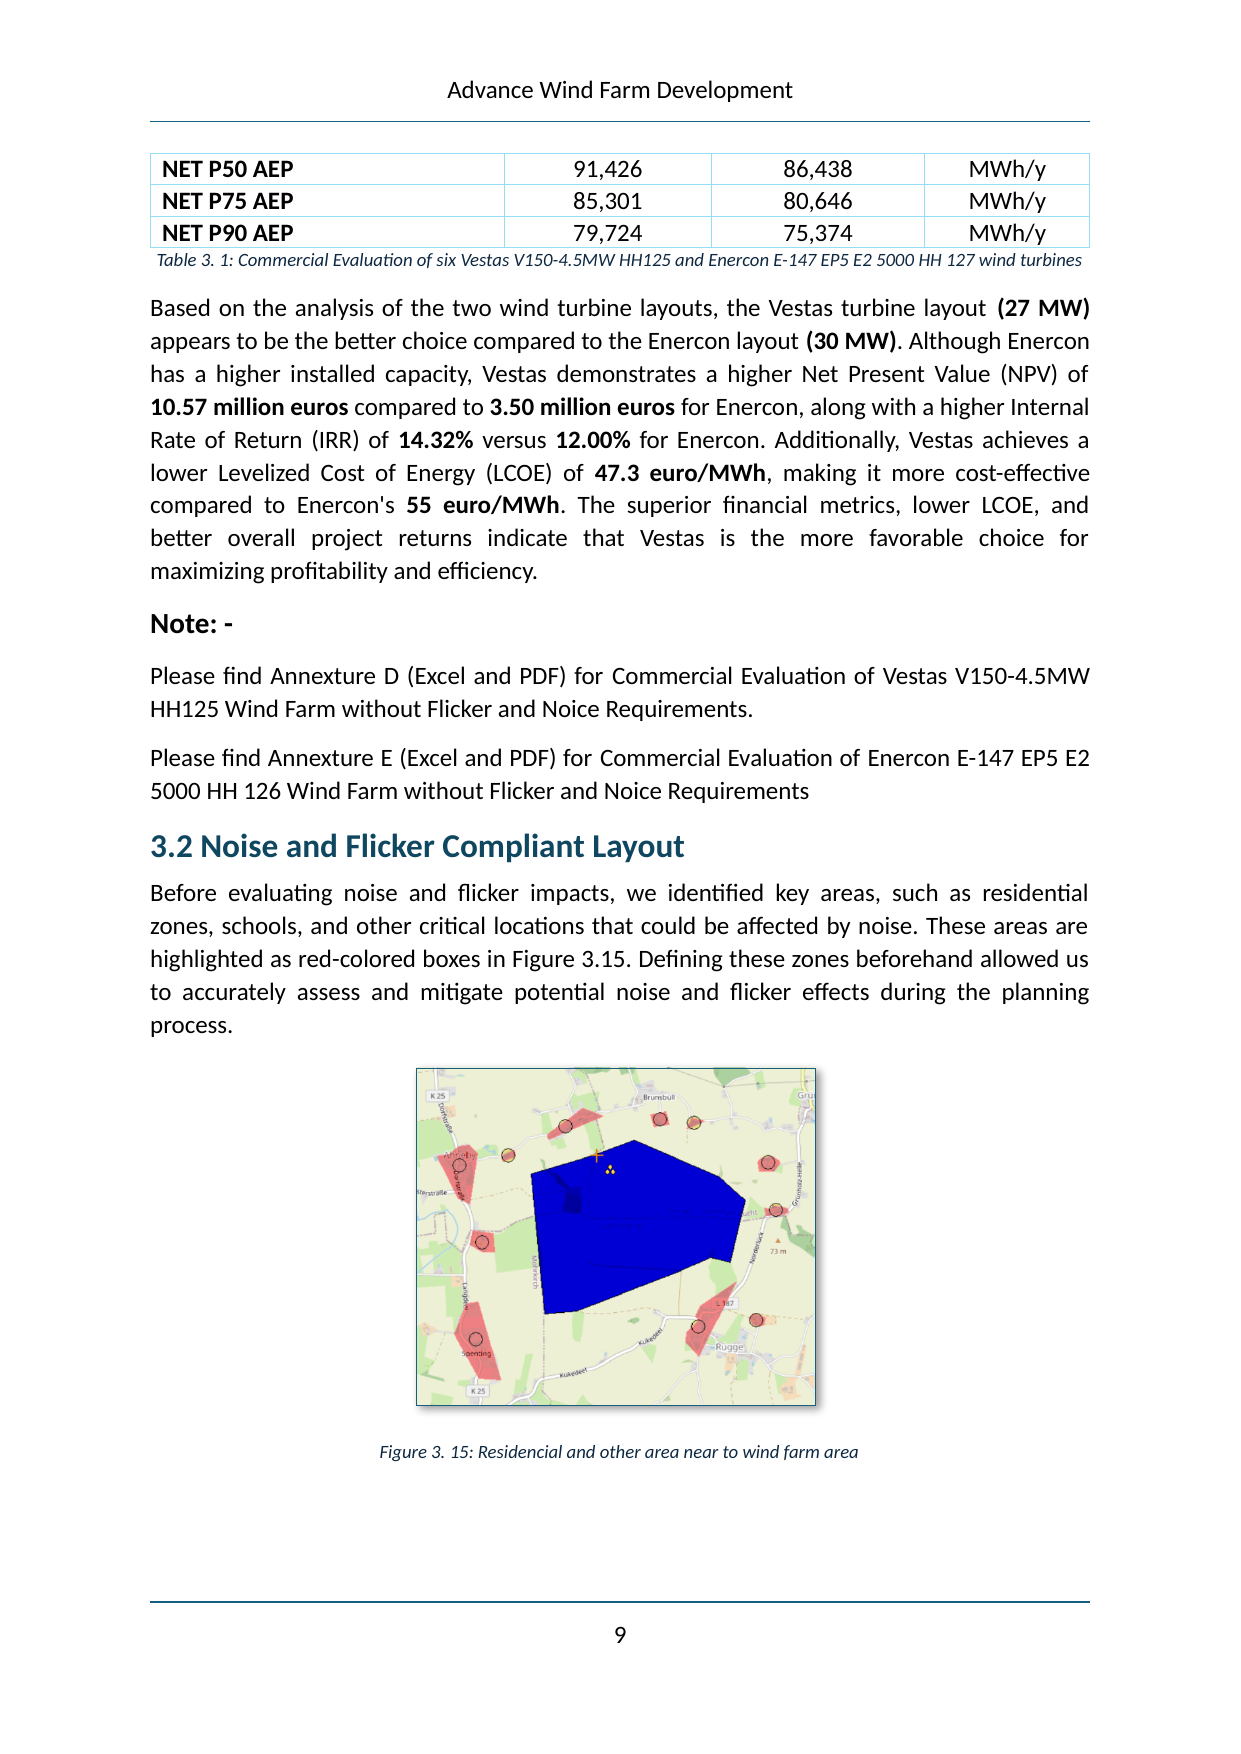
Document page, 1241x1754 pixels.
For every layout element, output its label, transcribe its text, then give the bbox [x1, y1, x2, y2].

text Based on the analysis of the two wind turbine layouts, the Vestas turbine layout (27 MW) appears to be the better choice compared to the Enercon layout (30 MW). Although Enercon has a higher installed capacity, Vestas demonstrates a higher Net Present Value (NPV) of 10.57 million euros compared to 3.50 million euros for Enercon, along with a higher Internal Rate of Return (IRR) of 14.32% versus 12.00% for Enercon. Additionally, Vestas achieves a lower Levelized Cost of Energy (LCOE) of 47.3 euro/MWh, making it more cost-effective compared to Enercon's 55 euro/MWh. The superior financial metrics, lower LCOE, and better overall project returns indicate that Vestas is the more favorable choice for maximizing profitability and efficiency. [150, 292, 1090, 586]
text Before evaluating noise and flicker impacts, we identified key areas, such as residential zones, schools, and other critical locations that could be affected by noise. These areas are highlighted as red-colored boxes in Figure 3.15. Defining these zones beforehand allowed us to accurately assess and mitigate potential noise and flicker effects during the planning process. [150, 877, 1090, 1039]
text Please find Annexture E (Excel and PDF) for Commercial Evaluation of Enercon E-147 EP5 E2 5000 HH 126 Wind Farm without Flicker and Noice Requirements [150, 743, 1090, 806]
table_cell 86,438 [712, 154, 924, 184]
table_cell NET P90 AEP [151, 217, 504, 247]
table_cell 80,646 [712, 185, 924, 216]
text Please find Annexture D (Excel and PDF) for Commercial Evaluation of Vestas V150-4.5MW HH125 Wind Farm without Flicker and Noice Requirements. [150, 660, 1090, 723]
table_cell MWh/y [925, 154, 1089, 184]
text Note: - [150, 605, 1090, 641]
table_cell 91,426 [505, 154, 711, 184]
table_cell MWh/y [925, 217, 1089, 247]
table_cell NET P75 AEP [151, 185, 504, 216]
table_cell MWh/y [925, 185, 1089, 216]
text Table 3. 1: Commercial Evaluation of six Vestas V150-4.5MW HH125 and Enercon E-147 EP5 E2 5000 HH 127 wind turbines [150, 248, 1090, 271]
subtitle 3.2 Noise and Flicker Compliant Layout [150, 825, 1090, 866]
table_cell NET P50 AEP [151, 154, 504, 184]
text Figure 3. 15: Residencial and other area near to wind farm area [150, 1440, 1090, 1463]
table_cell 75,374 [712, 217, 924, 247]
table_cell 85,301 [505, 185, 711, 216]
table_cell 79,724 [505, 217, 711, 247]
picture [417, 1069, 815, 1405]
